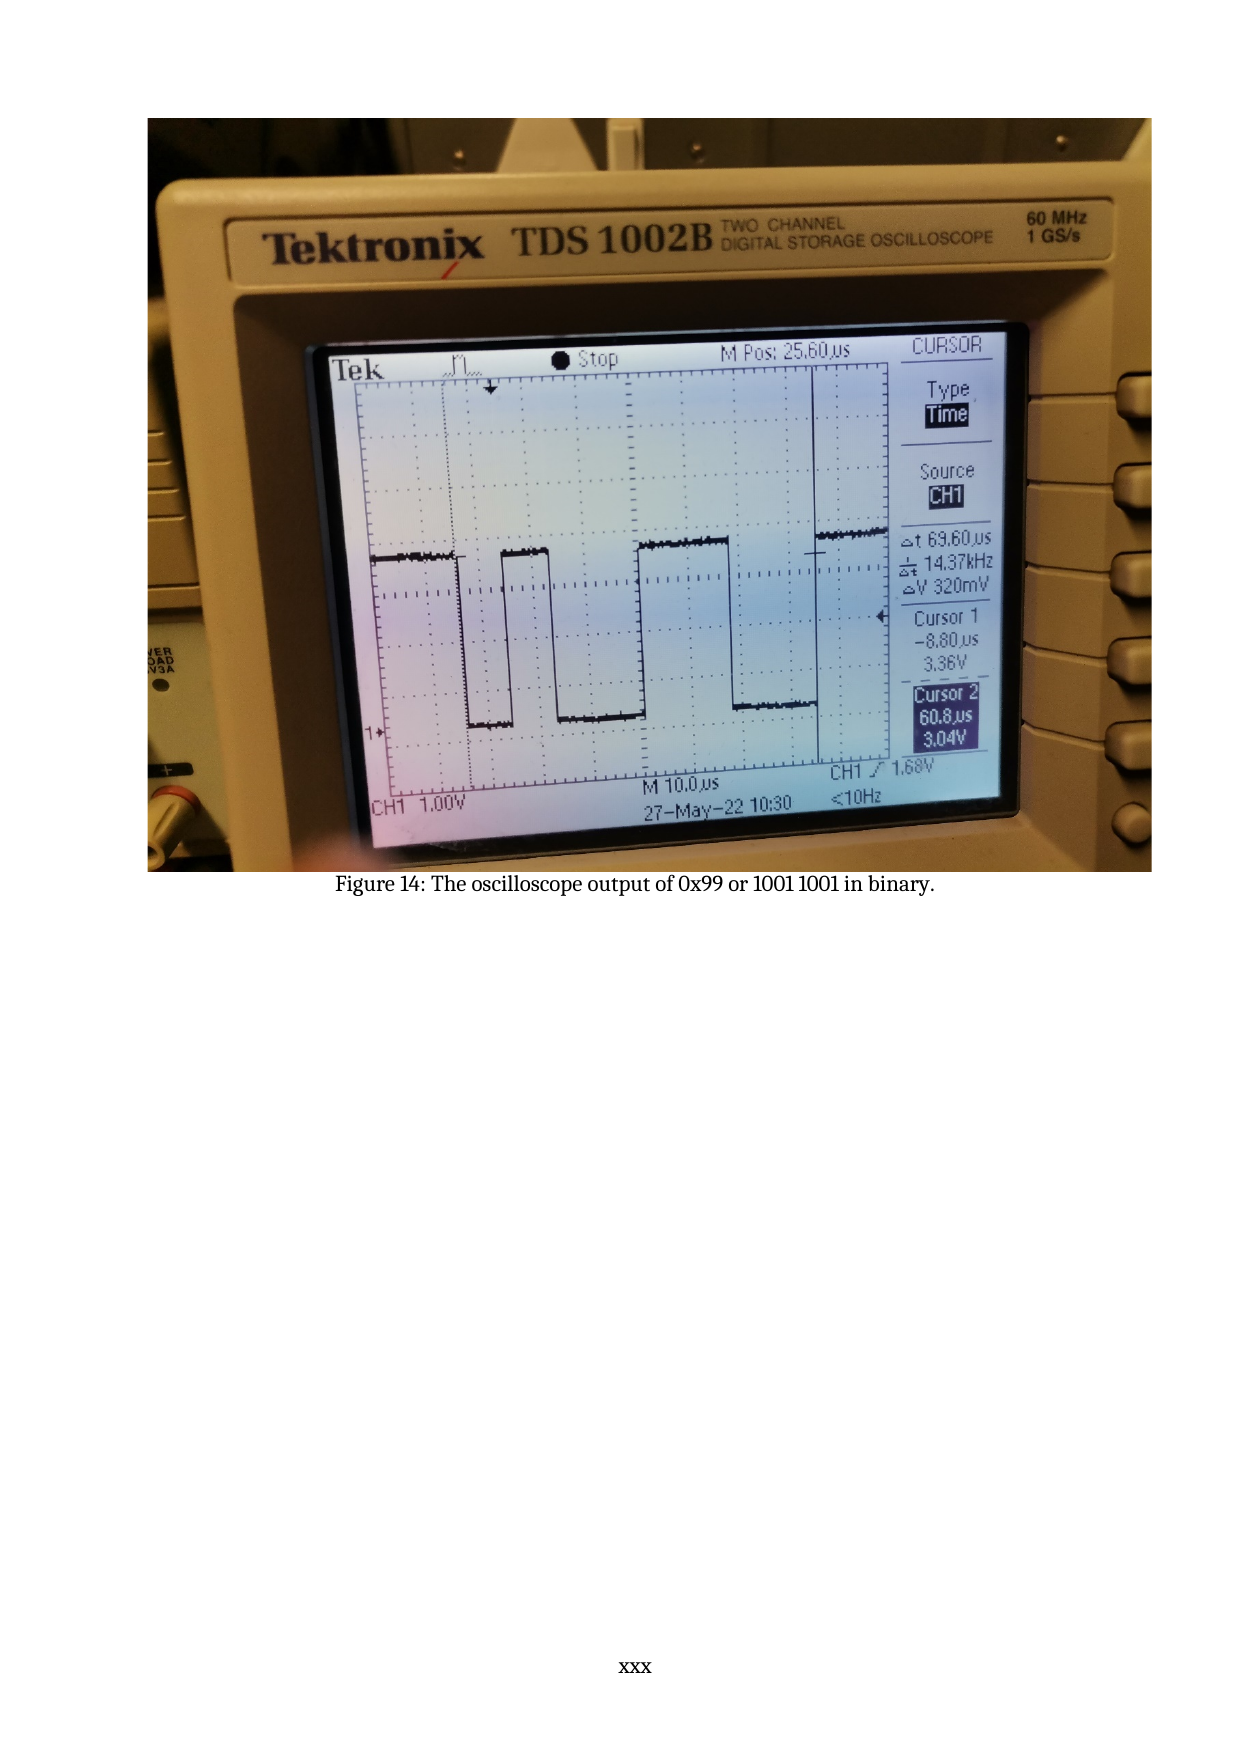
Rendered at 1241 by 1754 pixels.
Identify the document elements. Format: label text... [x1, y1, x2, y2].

text Figure 14: The oscilloscope output of 0x99 or 1001 1001 in binary. [118, 871, 1122, 897]
picture [147, 118, 1152, 872]
